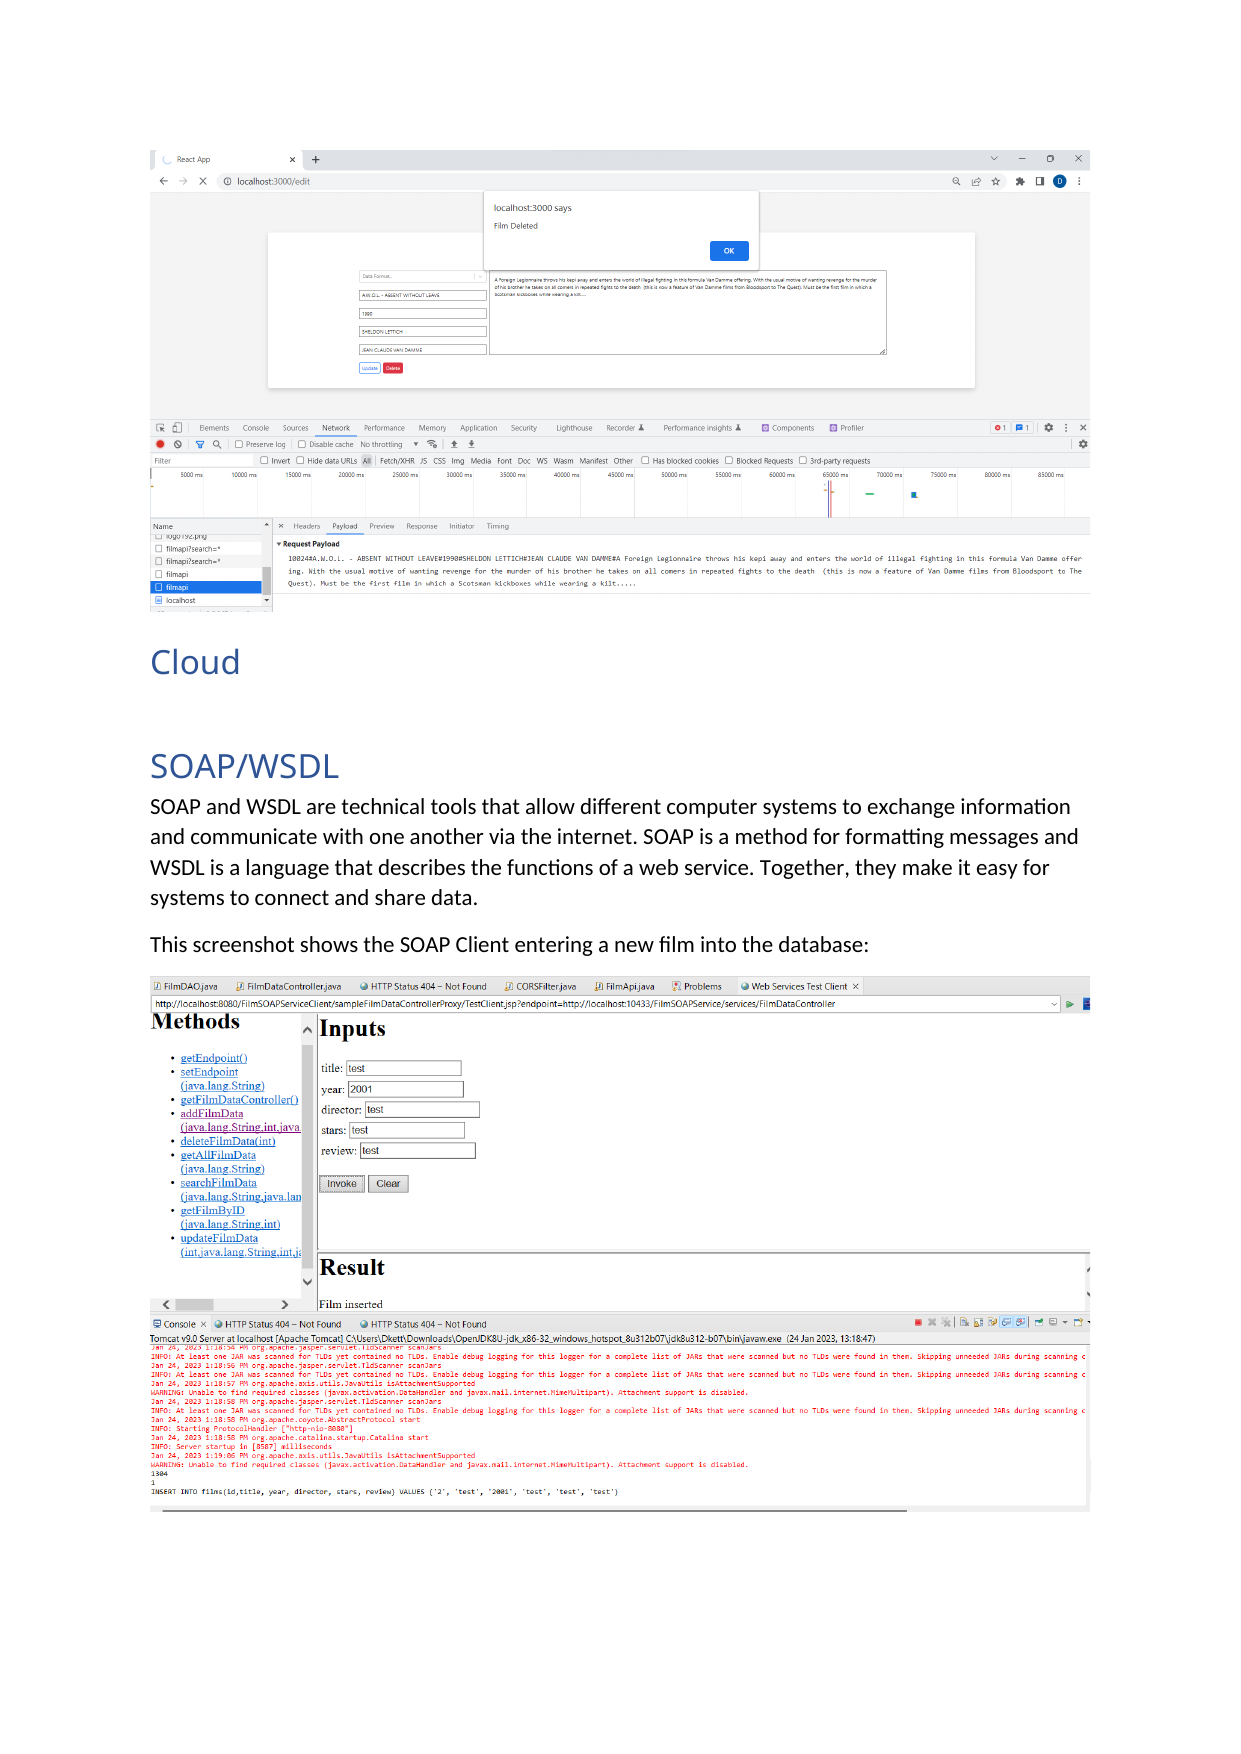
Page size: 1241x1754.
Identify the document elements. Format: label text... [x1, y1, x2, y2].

subtitle Cloud [150, 639, 1090, 684]
text SOAP and WSDL are technical tools that allow different computer systems to exchange information and communicate with one another via the internet. SOAP is a method for formatting messages and WSDL is a language that describes the functions of a web service. Together, they make it easy for systems to connect and share data. [150, 792, 1090, 911]
subtitle SOAP/WSDL [150, 743, 1090, 789]
text This screenshot shows the SOAP Client entering a new film into the database: [150, 930, 1090, 958]
picture [150, 976, 1091, 1512]
picture [150, 150, 1091, 612]
